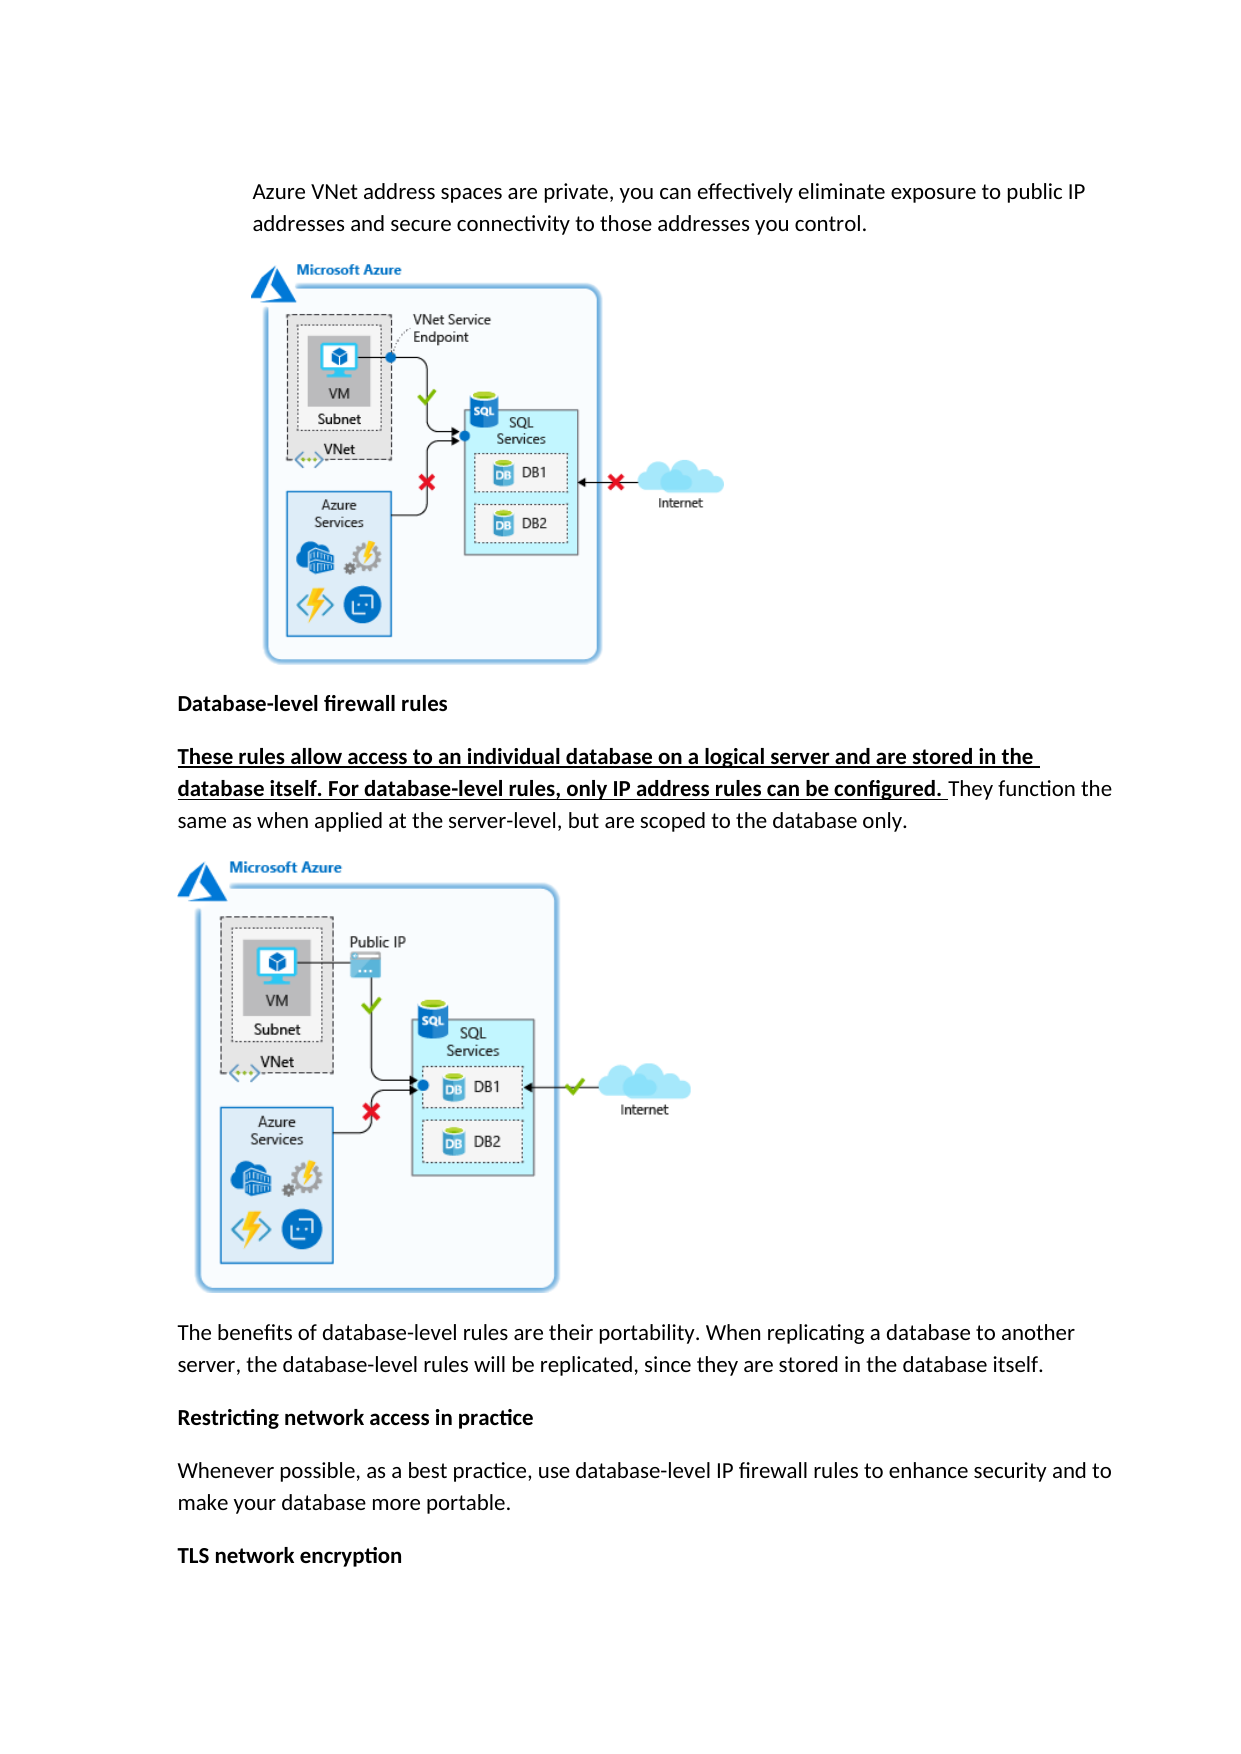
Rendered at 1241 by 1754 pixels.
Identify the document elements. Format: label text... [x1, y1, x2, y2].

text Whenever possible, as a best practice, use database-level IP firewall rules to enhance security and to make your database more portable. [177, 1456, 1122, 1516]
picture [251, 262, 724, 665]
text Restricting network access in practice [177, 1403, 1122, 1431]
text TLS network encryption [177, 1541, 1122, 1569]
text Database-level firewall rules [177, 689, 1122, 717]
picture [177, 859, 691, 1293]
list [215, 177, 1122, 237]
text These rules allow access to an individual database on a logical server and are stored in the database itself. For database-level rules, only IP address rules can be configured. They function the same as when applied at the server-level, but are scoped to the database only. [177, 742, 1122, 835]
text The benefits of database-level rules are their portability. When replicating a database to another server, the database-level rules will be replicated, since they are stored in the database itself. [177, 1318, 1122, 1378]
